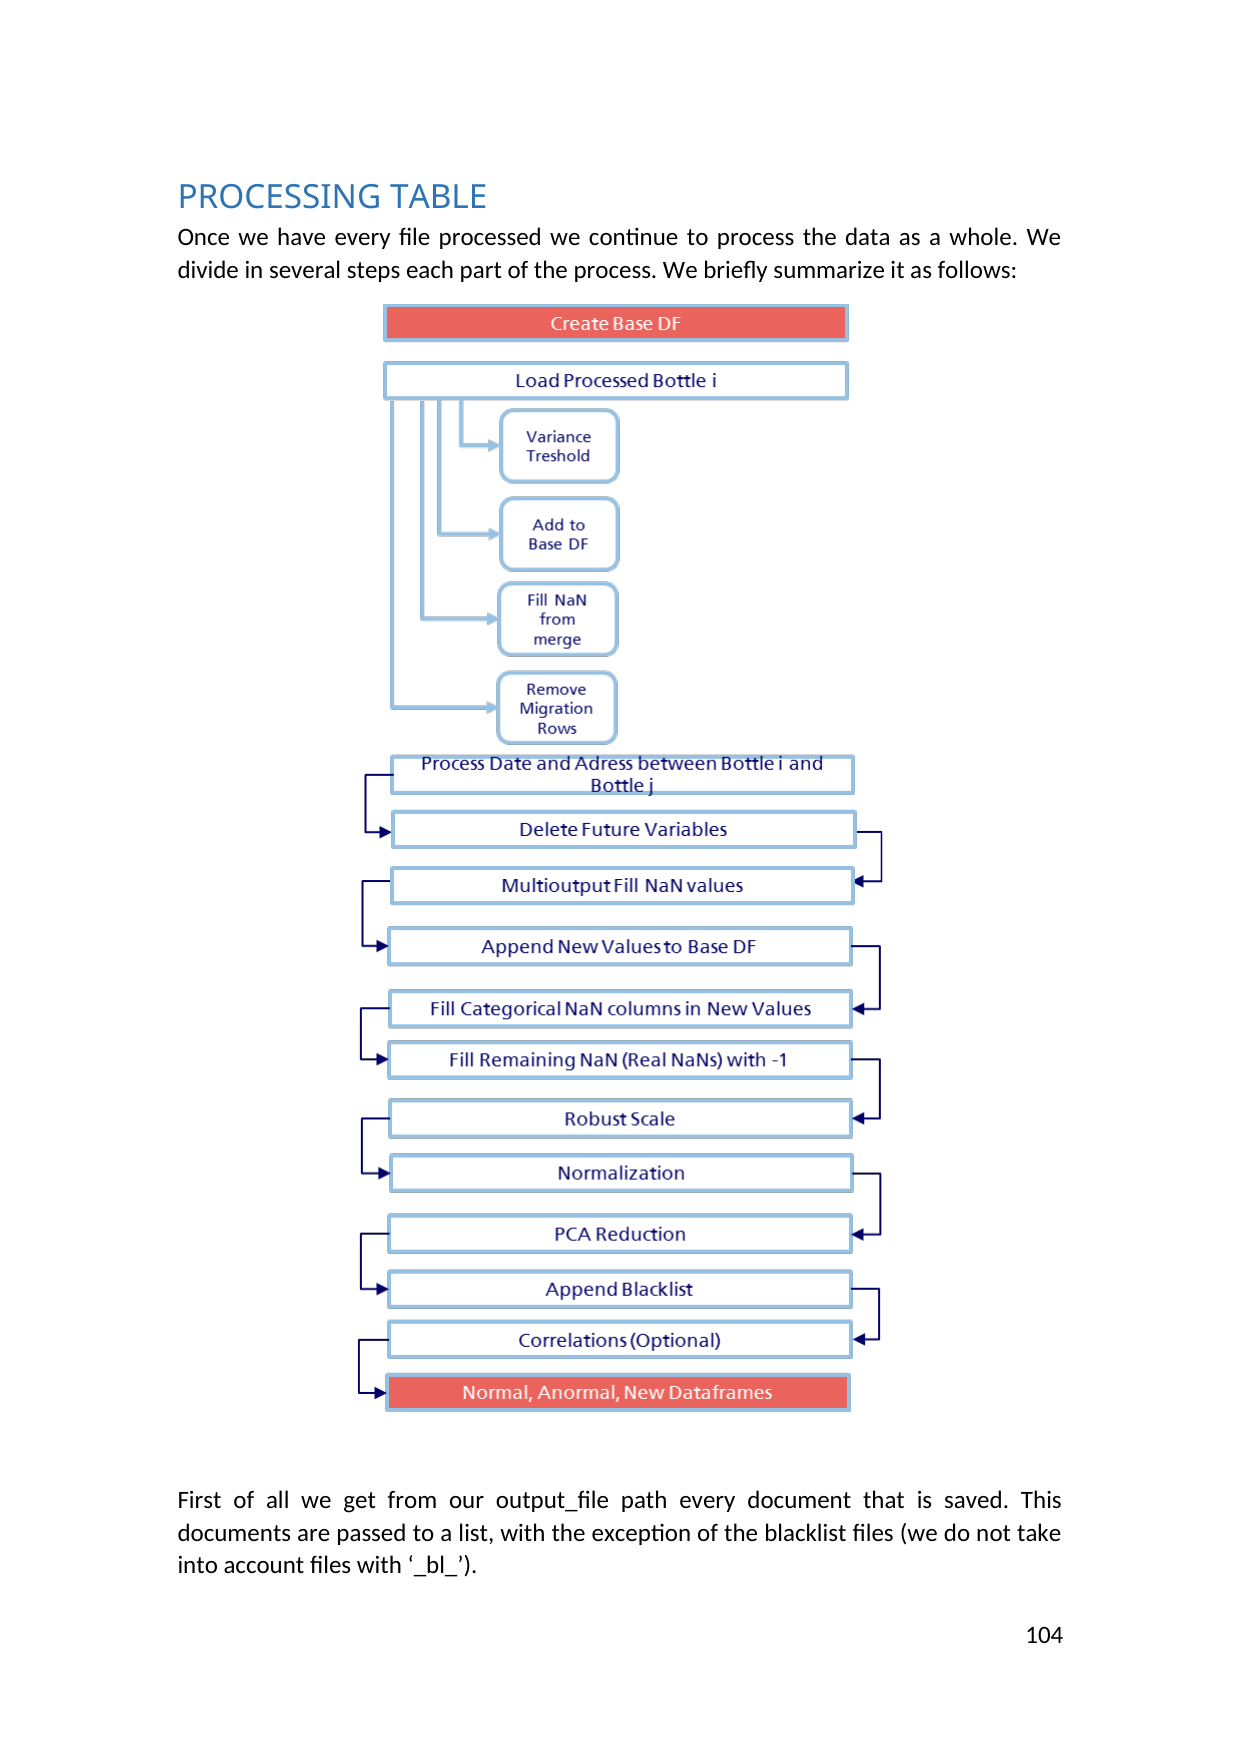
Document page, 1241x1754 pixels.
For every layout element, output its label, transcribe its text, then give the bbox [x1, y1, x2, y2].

subtitle PROCESSING TABLE [177, 173, 1063, 218]
text Once we have every file processed we continue to process the data as a whole. We divide in several steps each part of the process. We briefly summarize it as follows: [177, 222, 1063, 285]
text First of all we get from our output_file path every document that is saved. This documents are passed to a list, with the exception of the blacklist files (we do not take into account files with ‘_bl_’). [177, 1484, 1063, 1580]
picture [357, 304, 883, 1416]
